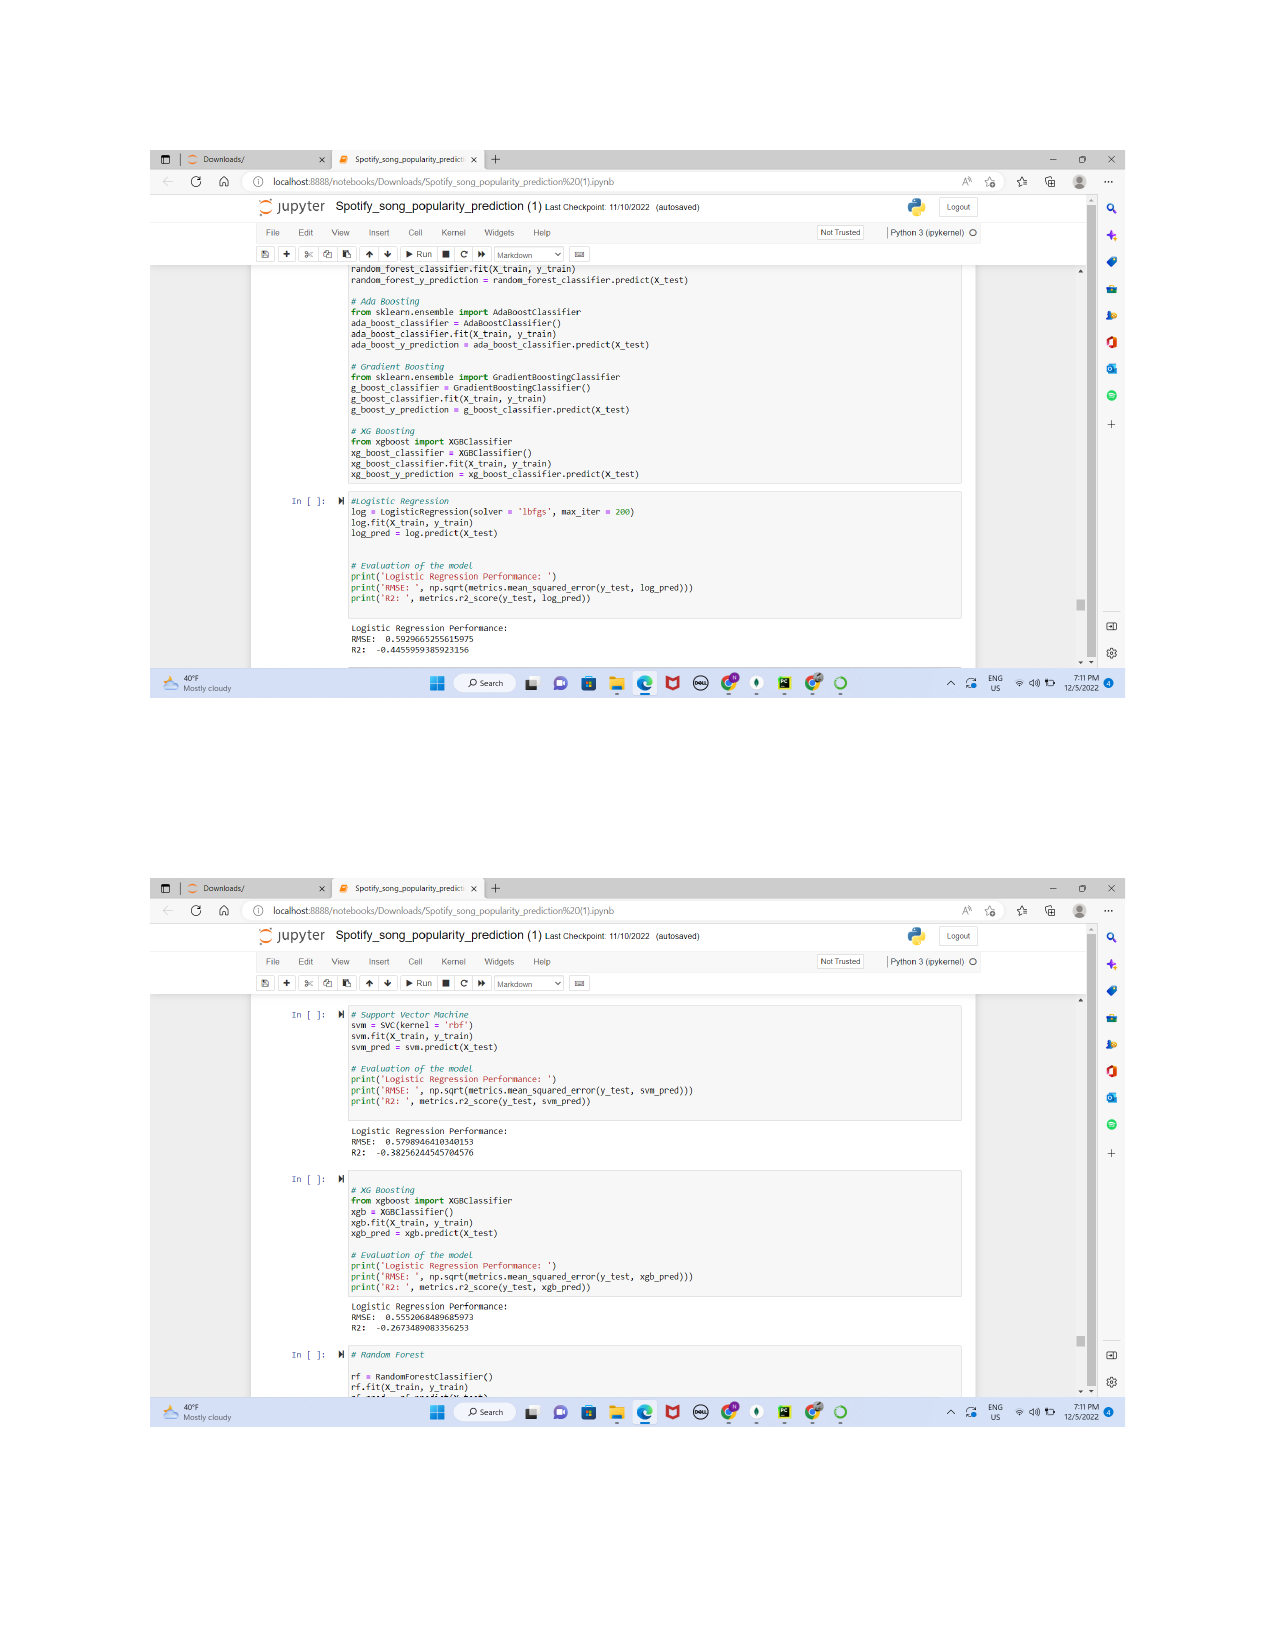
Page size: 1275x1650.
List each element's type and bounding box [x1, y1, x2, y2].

picture [150, 150, 1125, 698]
picture [150, 878, 1125, 1427]
